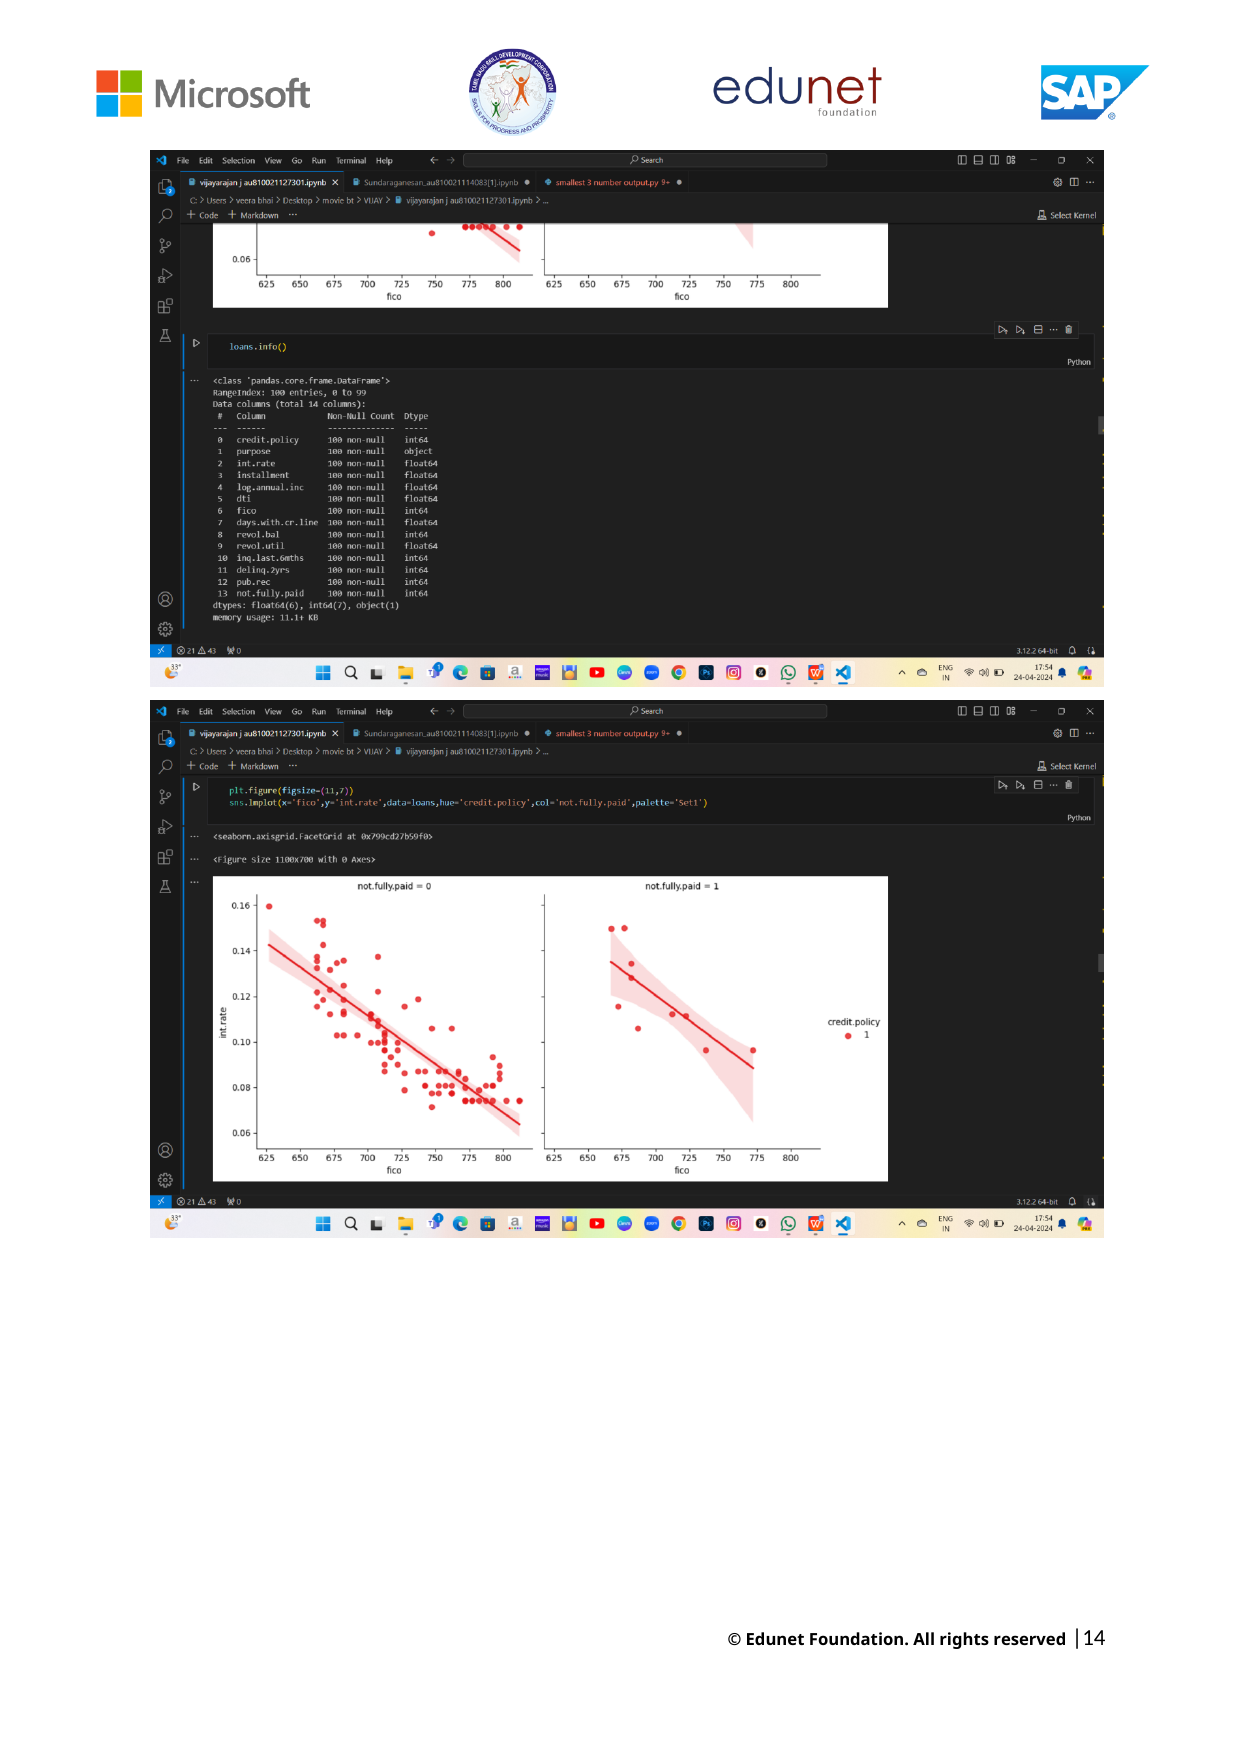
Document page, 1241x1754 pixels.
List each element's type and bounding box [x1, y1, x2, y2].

picture [706, 60, 889, 122]
picture [91, 65, 316, 121]
picture [466, 45, 558, 137]
picture [150, 700, 1104, 1238]
picture [1039, 63, 1151, 121]
picture [150, 150, 1104, 687]
